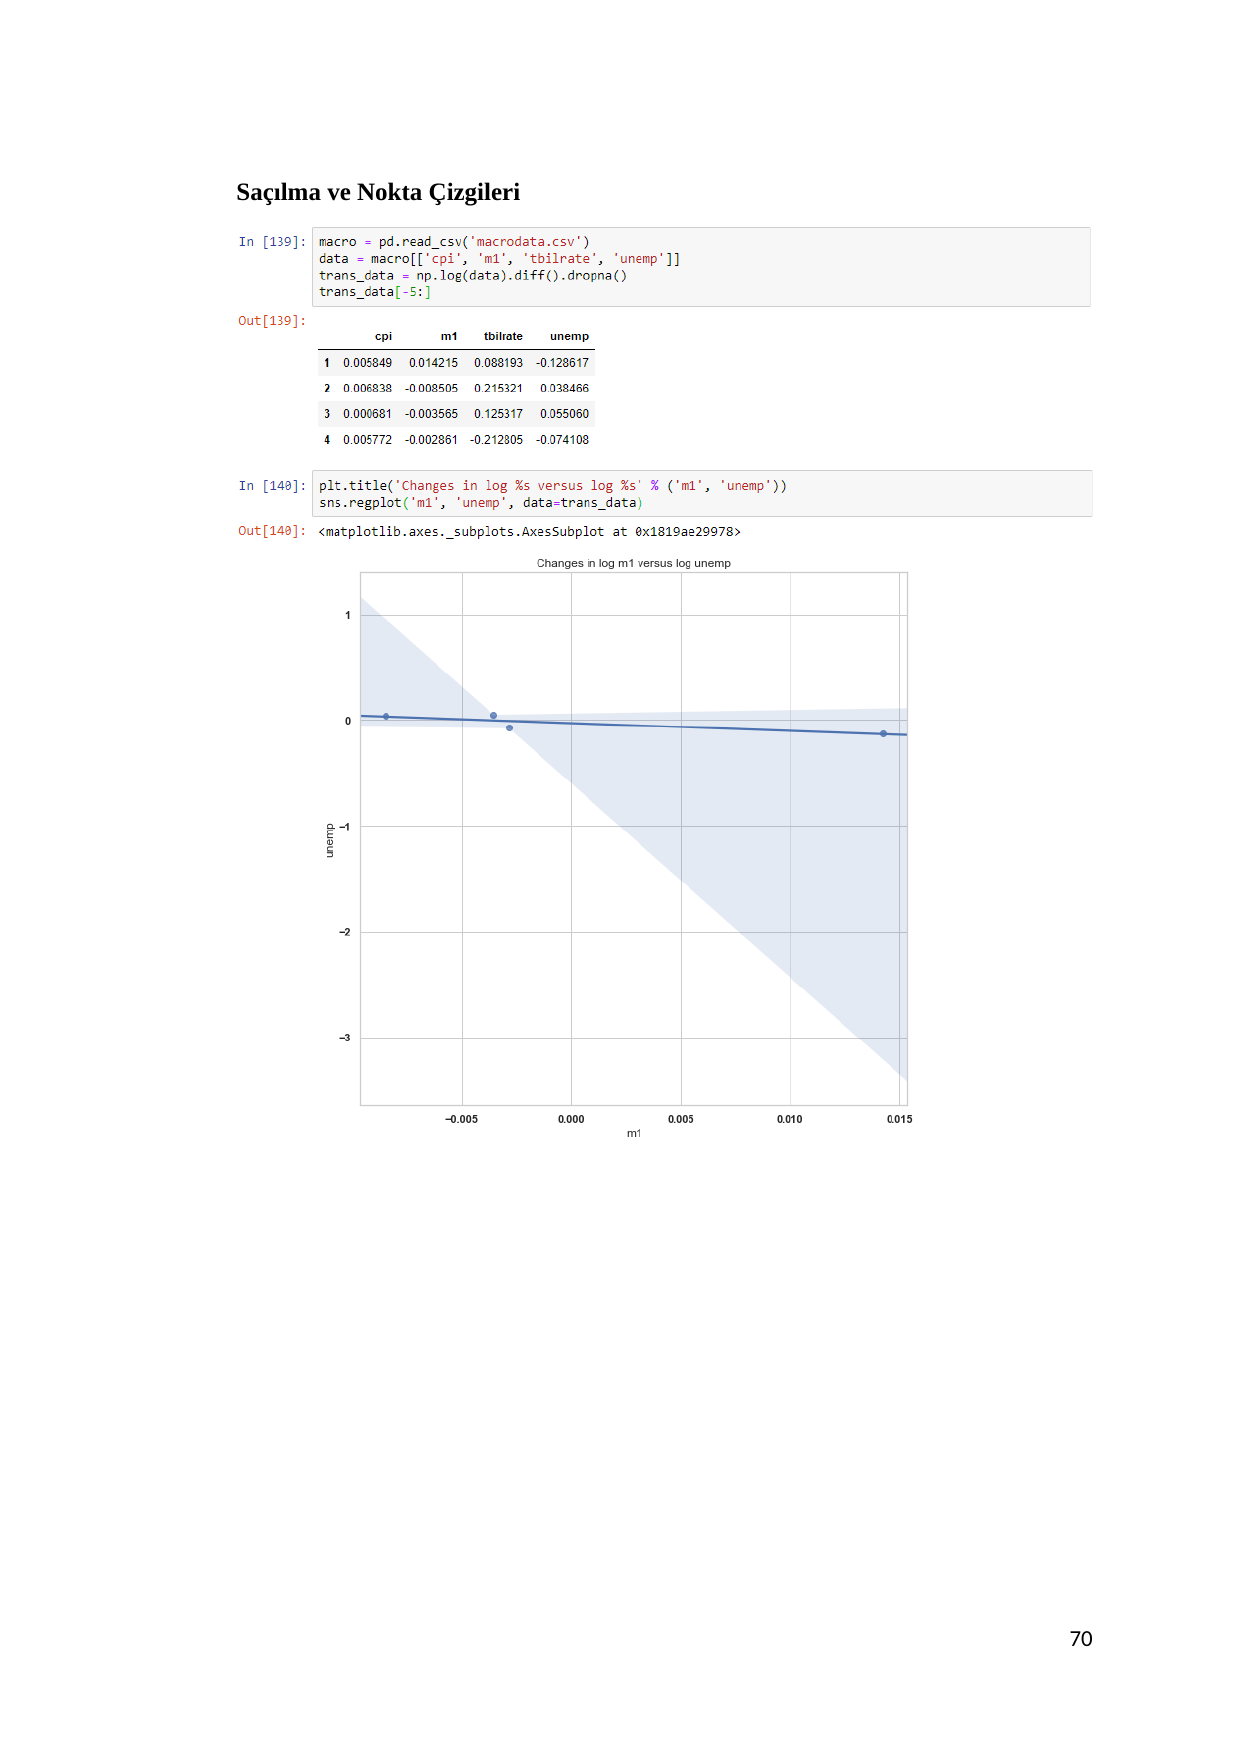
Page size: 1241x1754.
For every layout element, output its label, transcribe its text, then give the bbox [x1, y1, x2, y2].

picture [236, 465, 1093, 1144]
picture [236, 225, 1091, 447]
text Saçılma ve Nokta Çizgileri [236, 177, 1092, 206]
